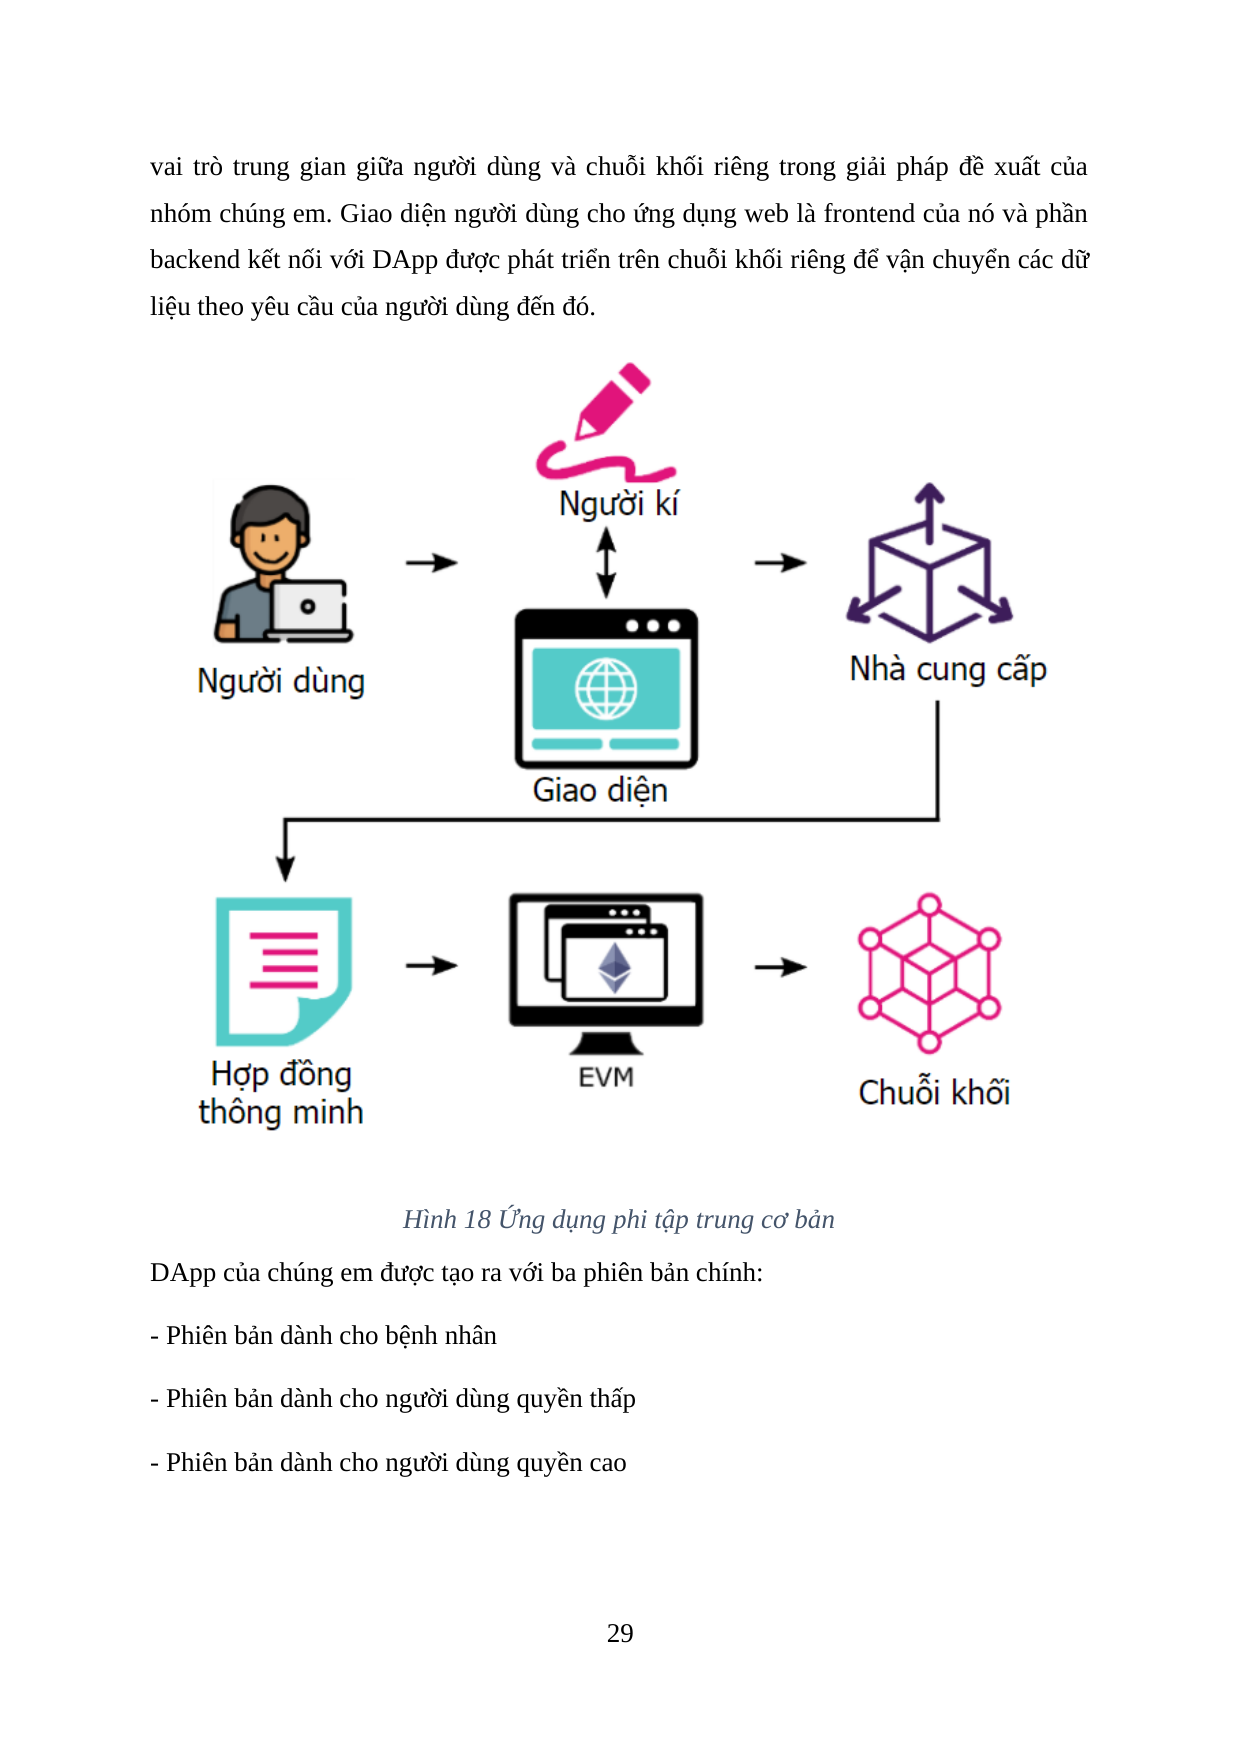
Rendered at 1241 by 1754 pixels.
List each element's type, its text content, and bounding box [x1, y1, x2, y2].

text - Phiên bản dành cho người dùng quyền thấp [150, 1382, 1090, 1413]
picture [150, 353, 1091, 1185]
text DApp của chúng em được tạo ra với ba phiên bản chính: [150, 1256, 1090, 1287]
text - Phiên bản dành cho người dùng quyền cao [150, 1446, 1090, 1477]
text - Phiên bản dành cho bệnh nhân [150, 1319, 1090, 1350]
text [150, 150, 1090, 321]
